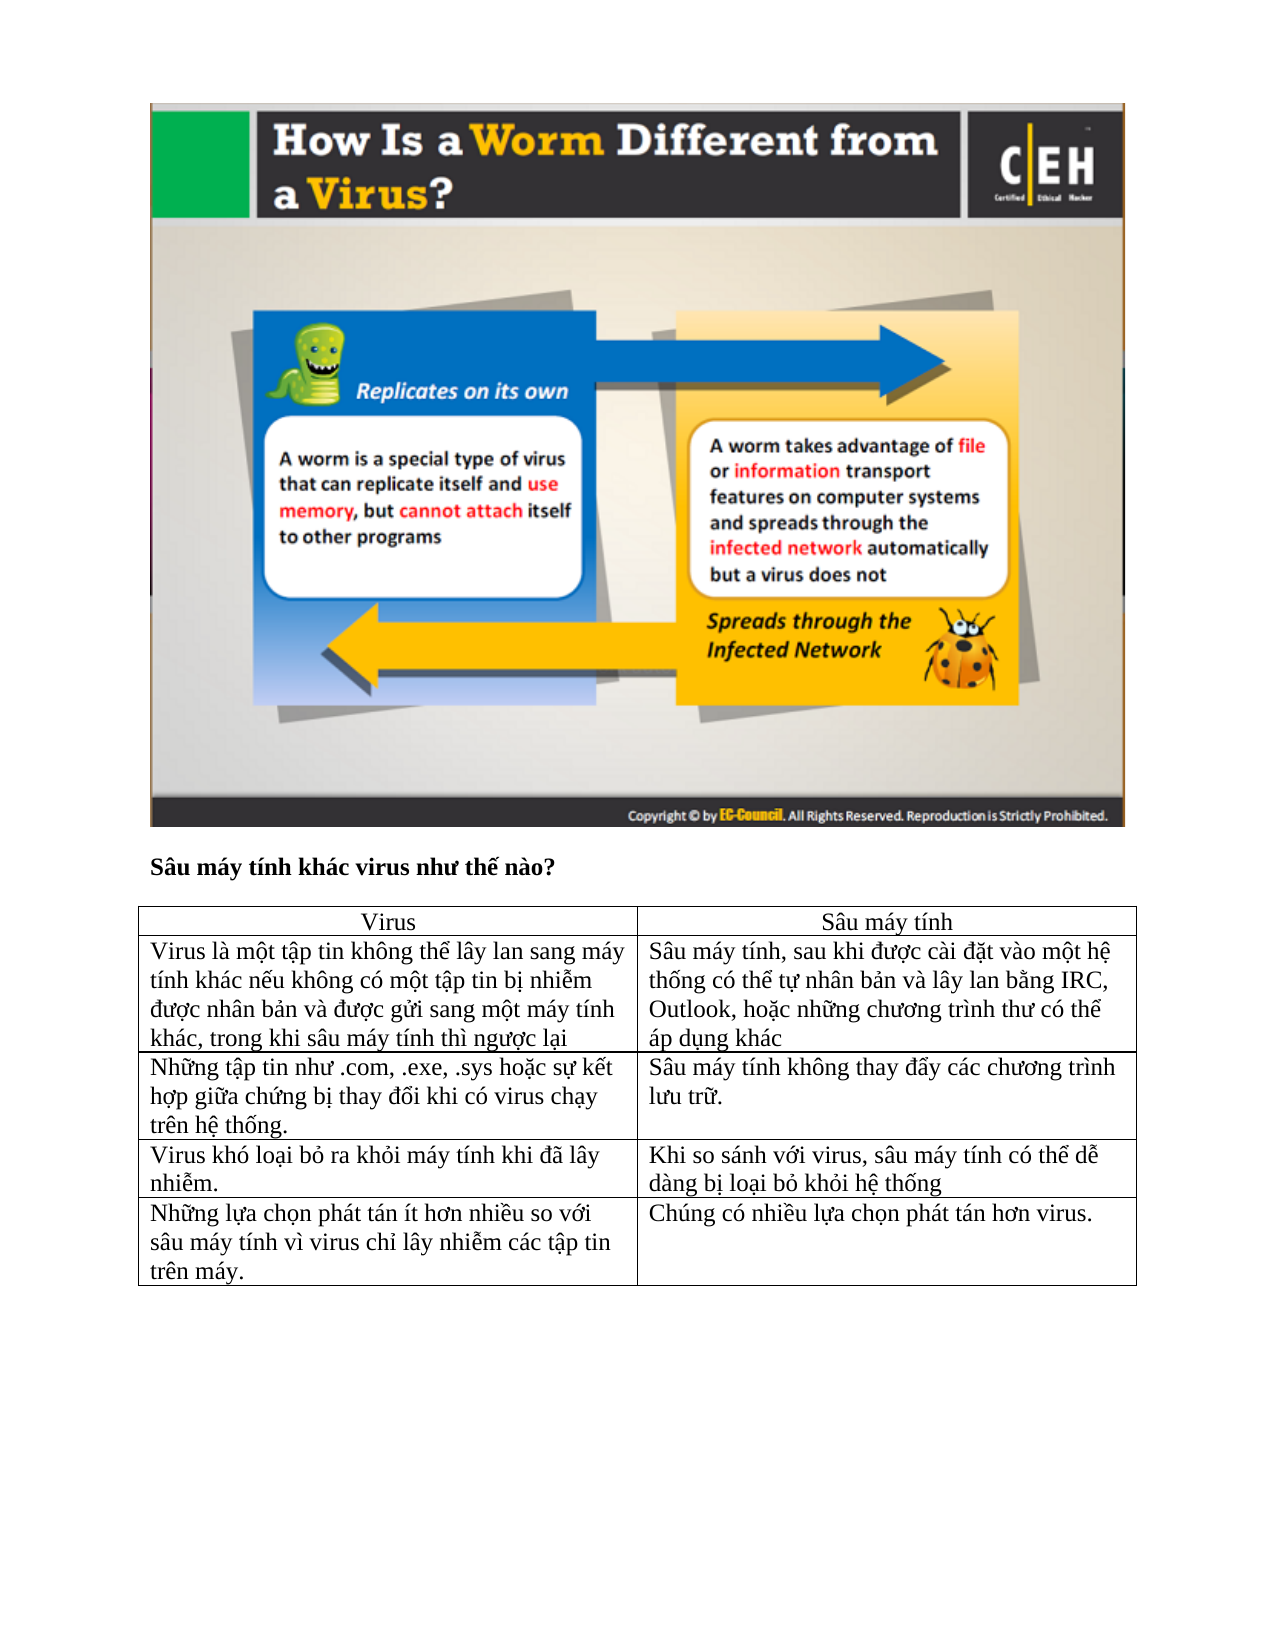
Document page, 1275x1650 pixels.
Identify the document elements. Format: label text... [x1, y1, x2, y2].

picture [150, 103, 1125, 827]
table_cell Sâu máy tính, sau khi được cài đặt vào một hệ thống có thể tự nhân bản và lây lan bằng IRC, Outlook, hoặc những chương trình thư có thể áp dụng khác [638, 936, 1136, 1051]
table_cell Khi so sánh với virus, sâu máy tính có thể dễ dàng bị loại bỏ khỏi hệ thống [638, 1140, 1136, 1197]
table_cell Virus là một tập tin không thể lây lan sang máy tính khác nếu không có một tập tin bị nhiễm được nhân bản và được gửi sang một máy tính khác, trong khi sâu máy tính thì ngược lại [139, 936, 637, 1051]
table_cell Virus khó loại bỏ ra khỏi máy tính khi đã lây nhiễm. [139, 1140, 637, 1197]
table_cell Những lựa chọn phát tán ít hơn nhiều so với sâu máy tính vì virus chỉ lây nhiễm các tập tin trên máy. [139, 1198, 637, 1284]
table_cell Những tập tin như .com, .exe, .sys hoặc sự kết hợp giữa chứng bị thay đổi khi có virus chạy trên hệ thống. [139, 1053, 637, 1139]
text Sâu máy tính khác virus như thế nào? [150, 852, 1125, 881]
table_header Sâu máy tính [638, 907, 1136, 935]
table_cell Chúng có nhiều lựa chọn phát tán hơn virus. [638, 1198, 1136, 1284]
table_cell Sâu máy tính không thay đẩy các chương trình lưu trữ. [638, 1053, 1136, 1139]
table_header Virus [139, 907, 637, 935]
